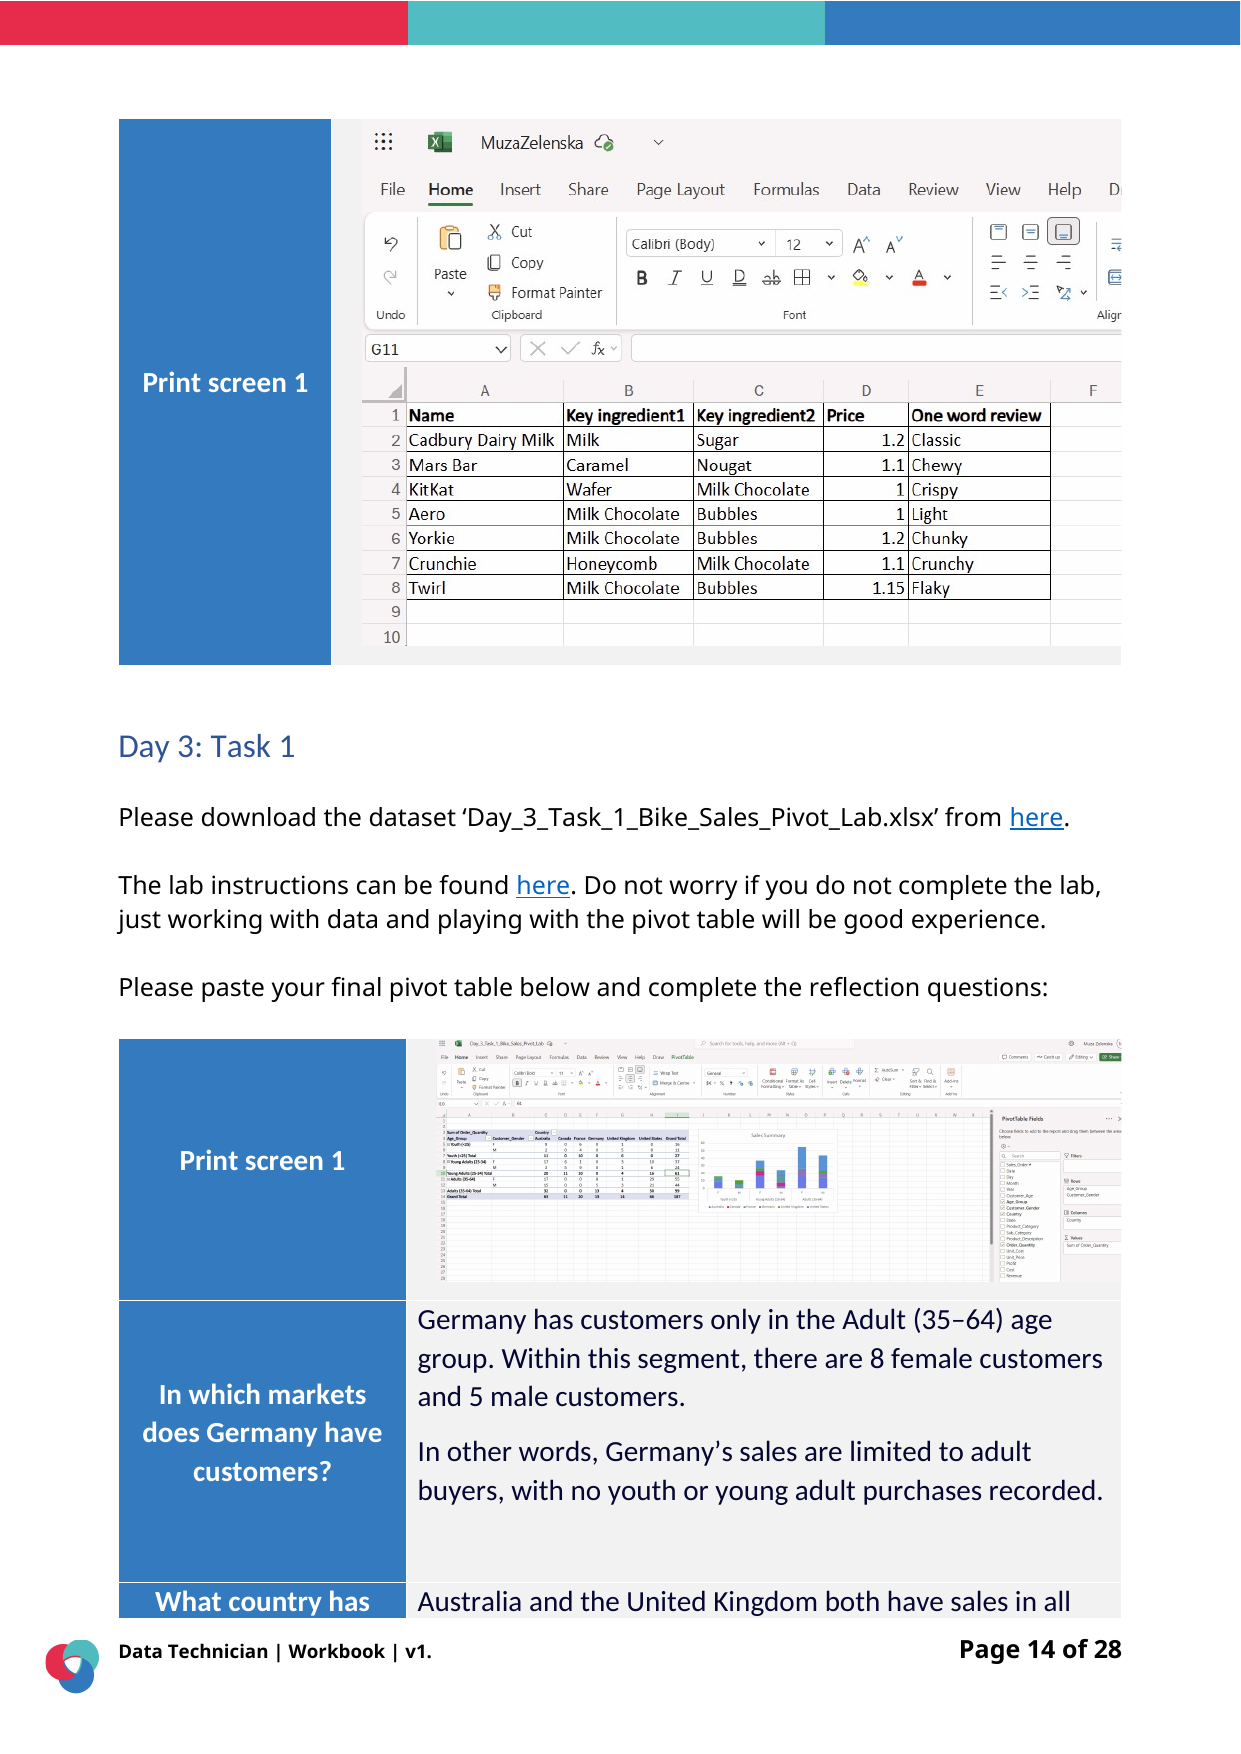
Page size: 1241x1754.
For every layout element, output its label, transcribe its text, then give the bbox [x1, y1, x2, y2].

table_cell Germany has customers only in the Adult (35–64) age group. Within this segment, there are 8 female customers and 5 male customers. In other words, Germany’s sales are limited to adult buyers, with no youth or young adult purchases recorded. [407, 1301, 1121, 1582]
table_cell In which markets does Germany have customers? [119, 1301, 406, 1582]
table_header [332, 119, 1121, 665]
subtitle Day 3: Task 1 [118, 725, 1122, 766]
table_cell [119, 1583, 406, 1618]
table_header Print screen 1 [119, 119, 331, 665]
picture [45, 1640, 100, 1694]
text Please download the dataset ‘Day_3_Task_1_Bike_Sales_Pivot_Lab.xlsx’ from here. [118, 799, 1122, 834]
table_header Print screen 1 [119, 1039, 406, 1300]
text Please paste your final pivot table below and complete the reflection questions: [118, 970, 1122, 1004]
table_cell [407, 1583, 1121, 1618]
table_header [407, 1039, 1121, 1300]
text The lab instructions can be found here. Do not worry if you do not complete the lab, just working with data and playing with the pivot table will be good experience. [118, 868, 1122, 936]
